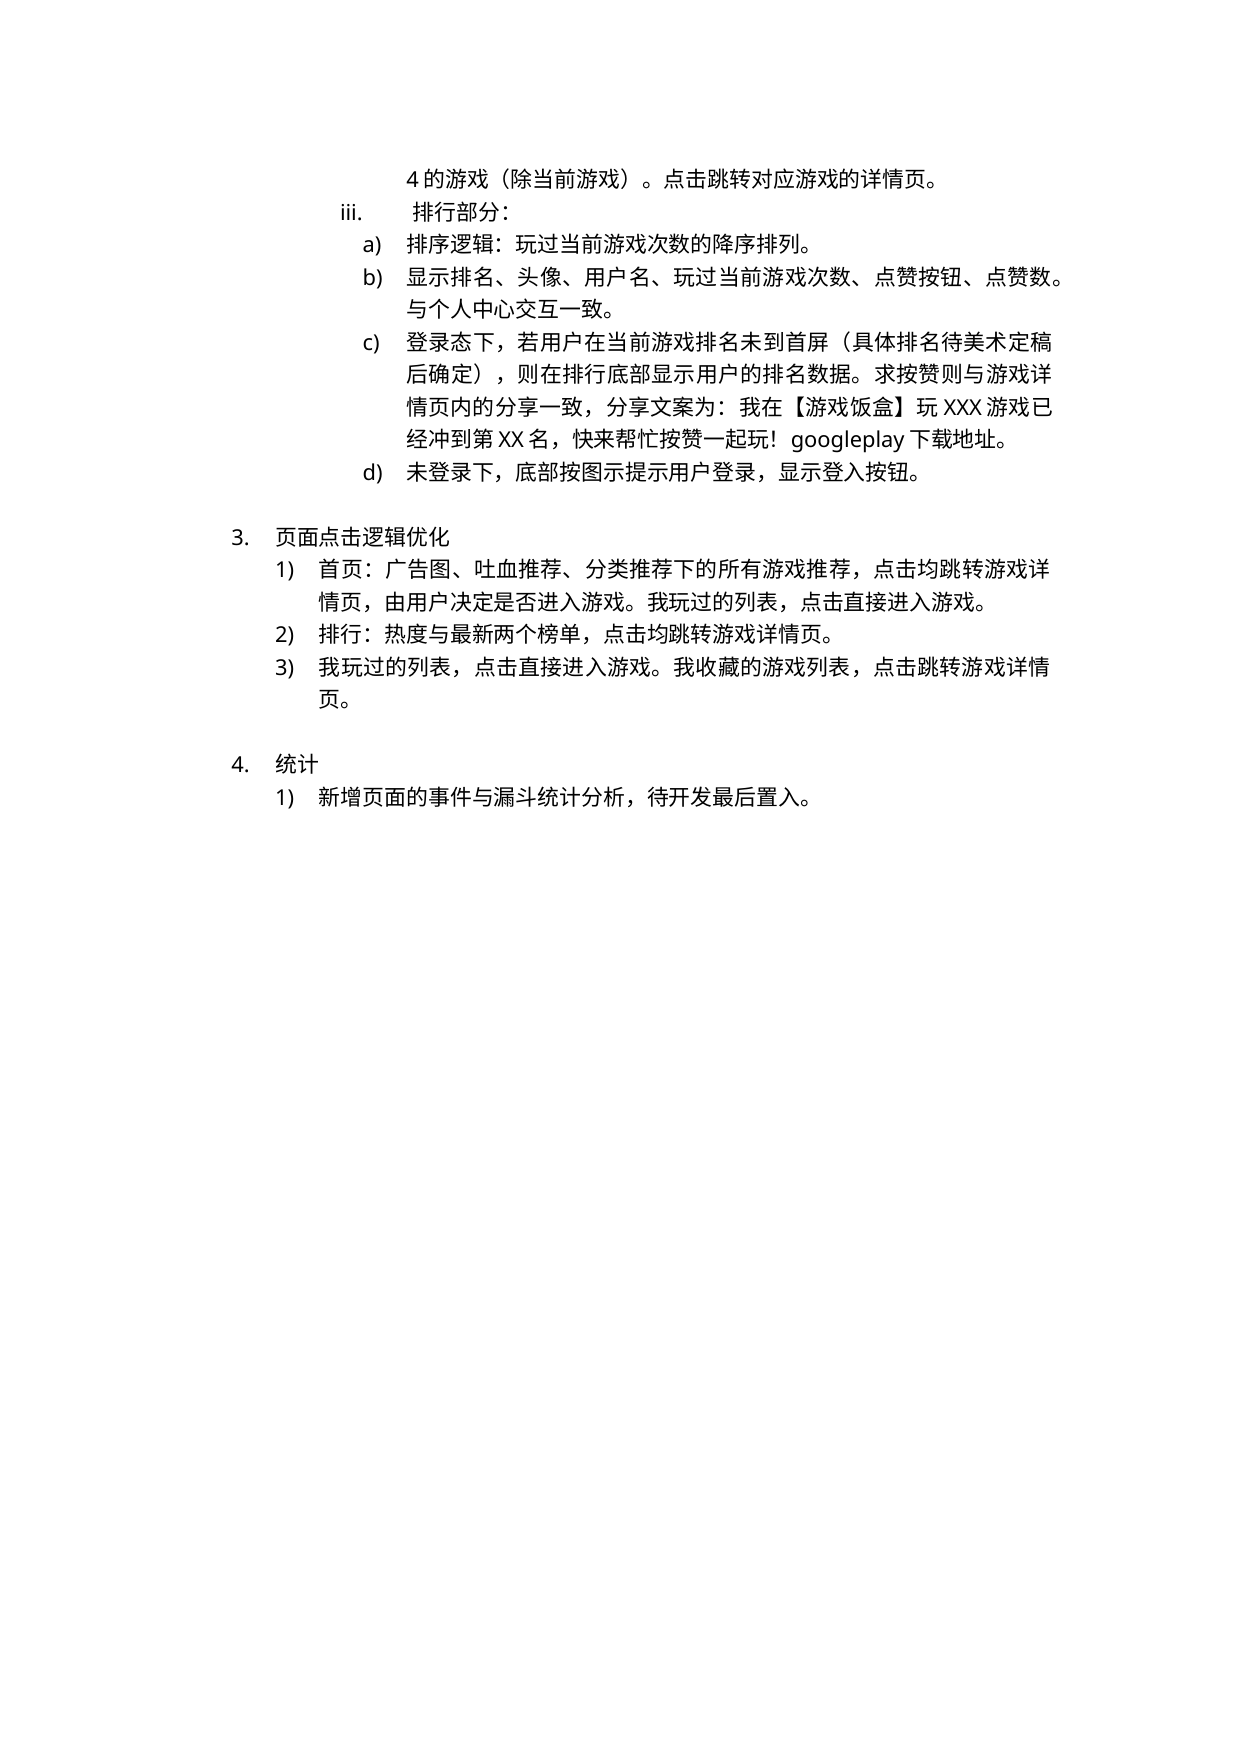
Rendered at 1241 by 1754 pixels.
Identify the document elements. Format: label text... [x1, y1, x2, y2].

list 排行：热度与最新两个榜单，点击均跳转游戏详情页。 [275, 617, 1053, 649]
list 排行部分： [362, 194, 1053, 227]
list 页面点击逻辑优化 [231, 519, 1053, 552]
list 首页：广告图、吐血推荐、分类推荐下的所有游戏推荐，点击均跳转游戏详情页，由用户决定是否进入游戏。我玩过的列表，点击直接进入游戏。 [275, 552, 1053, 617]
list 我玩过的列表，点击直接进入游戏。我收藏的游戏列表，点击跳转游戏详情页。 [275, 649, 1053, 714]
list 新增页面的事件与漏斗统计分析，待开发最后置入。 [275, 779, 1053, 812]
list 未登录下，底部按图示提示用户登录，显示登入按钮。 [362, 454, 1053, 487]
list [362, 162, 1053, 194]
list 统计 [231, 747, 1053, 779]
list 排序逻辑：玩过当前游戏次数的降序排列。 [362, 227, 1053, 259]
list 登录态下，若用户在当前游戏排名未到首屏（具体排名待美术定稿后确定），则在排行底部显示用户的排名数据。求按赞则与游戏详情页内的分享一致，分享文案为：我在【游戏饭盒】玩XXX游戏已经冲到第XX名，快来帮忙按赞一起玩！googleplay下载地址。 [362, 324, 1053, 454]
list 显示排名、头像、用户名、玩过当前游戏次数、点赞按钮、点赞数。与个人中心交互一致。 [362, 259, 1053, 324]
